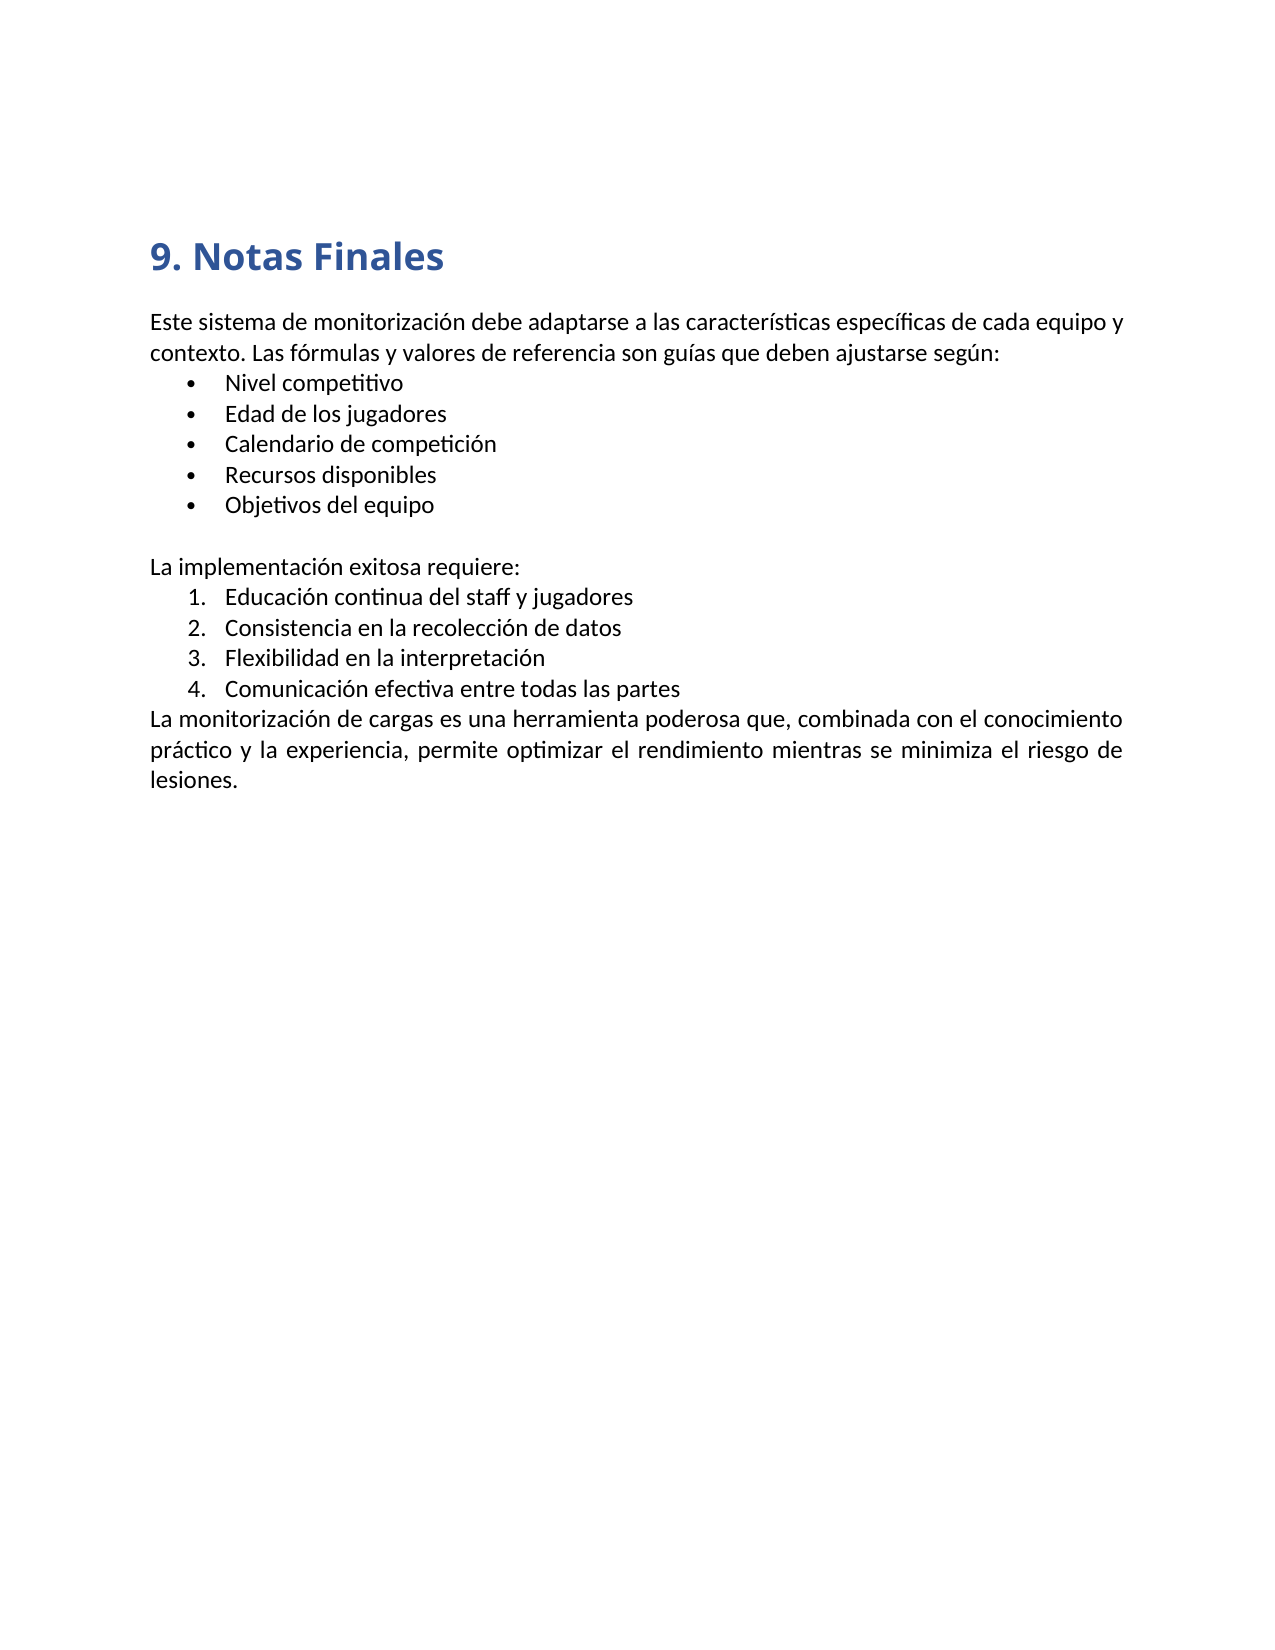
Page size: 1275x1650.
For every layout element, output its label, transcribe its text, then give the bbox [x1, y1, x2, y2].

list Educación continua del staff y jugadores [187, 581, 1125, 612]
list Objetivos del equipo [187, 490, 1125, 520]
text La monitorización de cargas es una herramienta poderosa que, combinada con el conocimiento práctico y la experiencia, permite optimizar el rendimiento mientras se minimiza el riesgo de lesiones. [150, 703, 1125, 795]
list Consistencia en la recolección de datos [187, 612, 1125, 642]
text La implementación exitosa requiere: [150, 551, 1125, 581]
list Recursos disponibles [187, 459, 1125, 490]
list Nivel competitivo [187, 368, 1125, 398]
text Este sistema de monitorización debe adaptarse a las características específicas de cada equipo y contexto. Las fórmulas y valores de referencia son guías que deben ajustarse según: [150, 307, 1125, 368]
list Flexibilidad en la interpretación [187, 642, 1125, 673]
list Comunicación efectiva entre todas las partes [187, 673, 1125, 703]
list Calendario de competición [187, 429, 1125, 459]
list Edad de los jugadores [187, 398, 1125, 429]
subtitle 9. Notas Finales [150, 231, 1125, 282]
